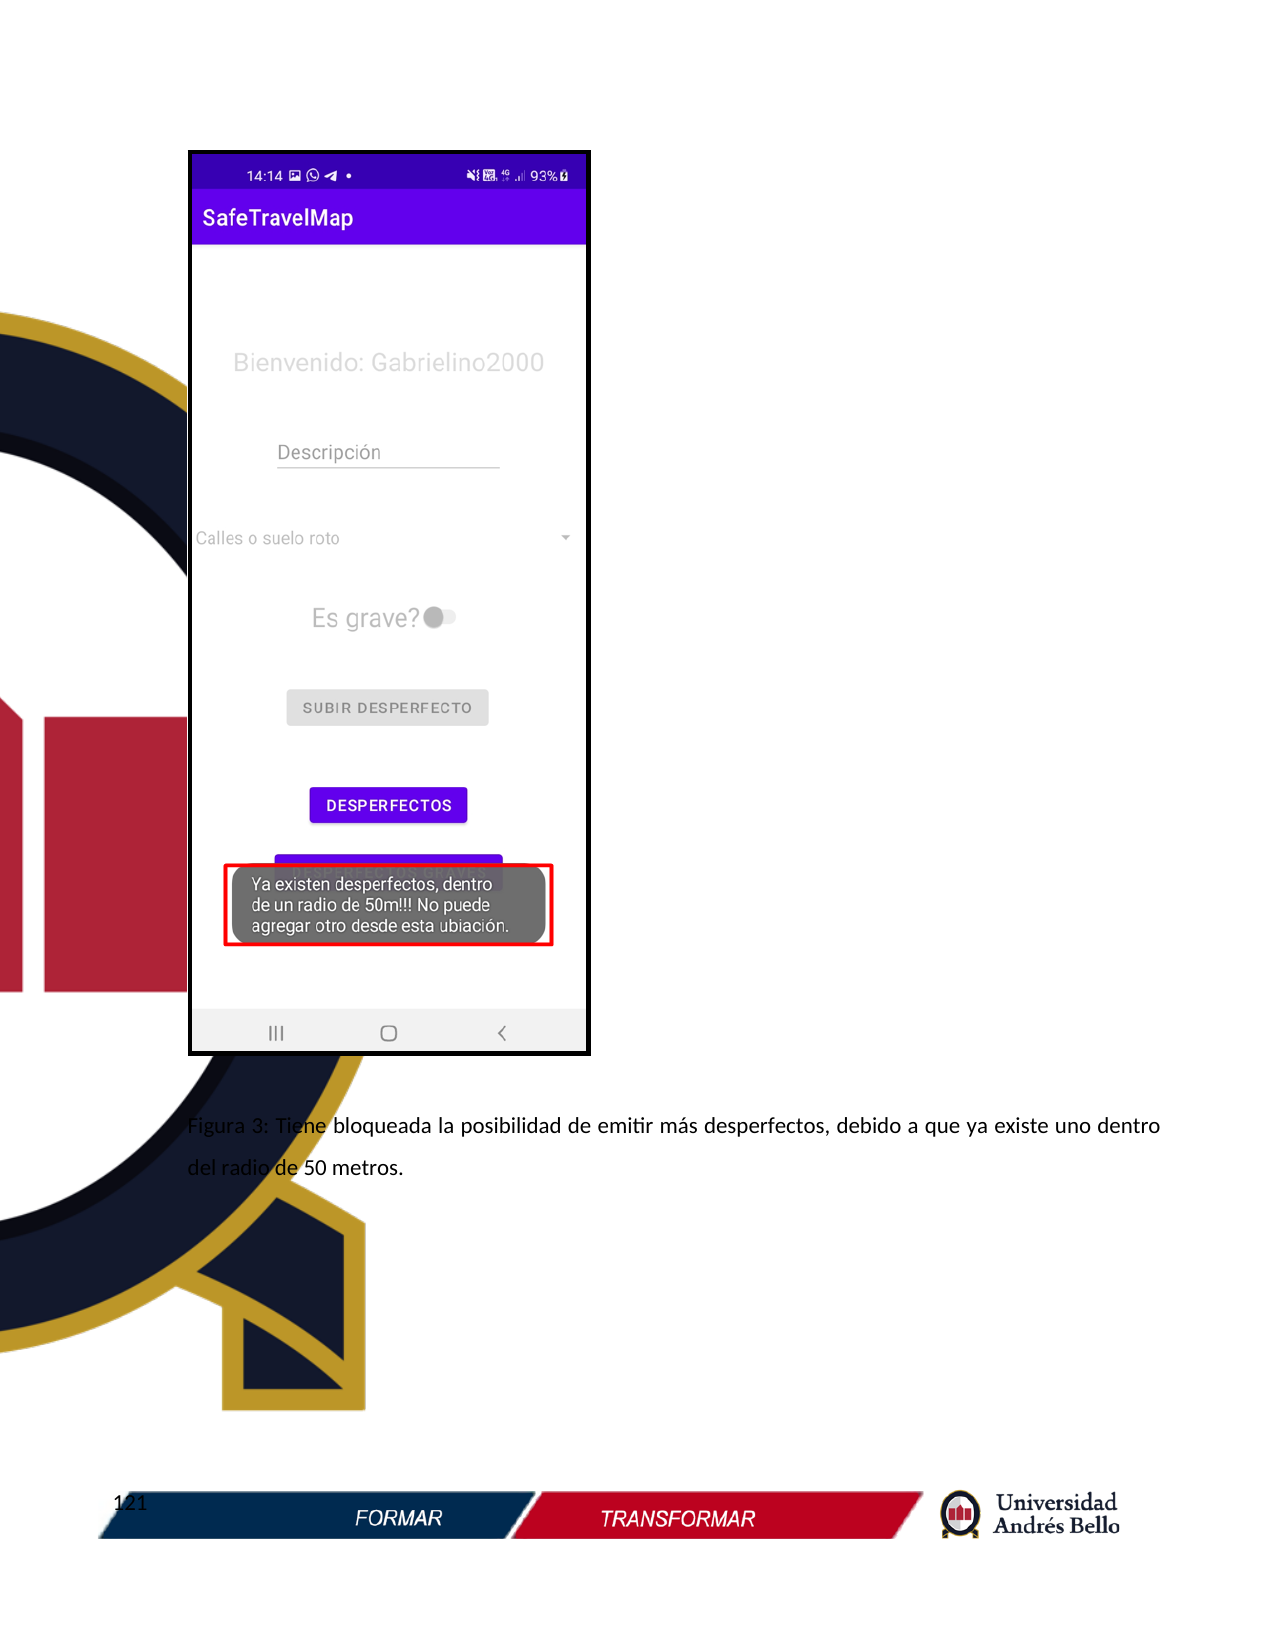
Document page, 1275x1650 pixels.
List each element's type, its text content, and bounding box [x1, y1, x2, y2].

picture [0, 299, 422, 1423]
picture [192, 154, 586, 1051]
picture [97, 1489, 1120, 1539]
text Figura 3: Tiene bloqueada la posibilidad de emitir más desperfectos, debido a que ya existe uno dentro del radio de 50 metros. [187, 1111, 1162, 1181]
